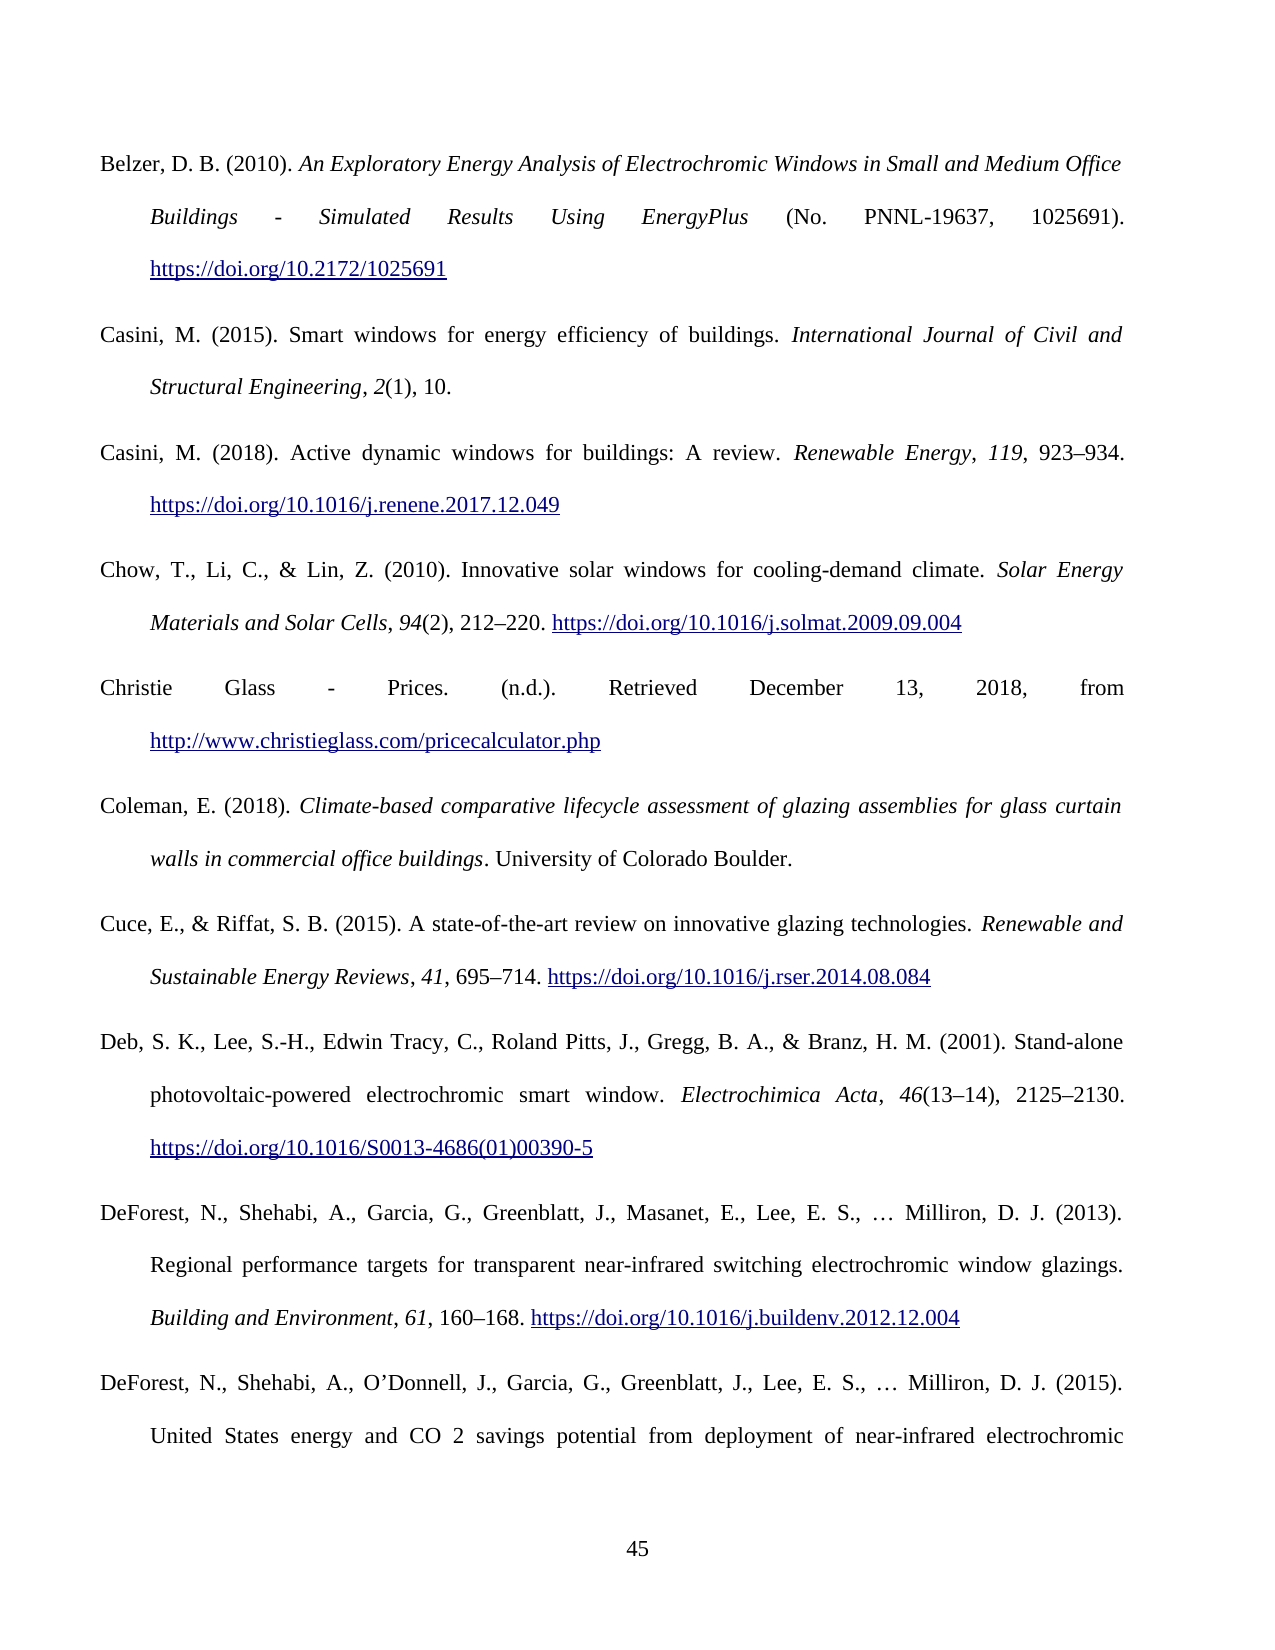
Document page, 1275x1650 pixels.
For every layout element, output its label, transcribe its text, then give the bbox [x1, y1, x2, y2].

text Casini, M. (2015). Smart windows for energy efficiency of buildings. International Journal of Civil and Structural Engineering, 2(1), 10. [100, 321, 1125, 400]
text Deb, S. K., Lee, S.-H., Edwin Tracy, C., Roland Pitts, J., Gregg, B. A., & Branz, H. M. (2001). Stand-alone photovoltaic-powered electrochromic smart window. Electrochimica Acta, 46(13–14), 2125–2130. https://doi.org/10.1016/S0013-4686(01)00390-5 [100, 1028, 1125, 1160]
text Coleman, E. (2018). Climate-based comparative lifecycle assessment of glazing assemblies for glass curtain walls in commercial office buildings. University of Colorado Boulder. [100, 792, 1125, 871]
text Cuce, E., & Riffat, S. B. (2015). A state-of-the-art review on innovative glazing technologies. Renewable and Sustainable Energy Reviews, 41, 695–714. https://doi.org/10.1016/j.rser.2014.08.084 [100, 910, 1125, 989]
text Casini, M. (2018). Active dynamic windows for buildings: A review. Renewable Energy, 119, 923–934. https://doi.org/10.1016/j.renene.2017.12.049 [100, 438, 1125, 518]
text Christie Glass - Prices. (n.d.). Retrieved December 13, 2018, from http://www.christieglass.com/pricecalculator.php [100, 674, 1125, 753]
text Chow, T., Li, C., & Lin, Z. (2010). Innovative solar windows for cooling-demand climate. Solar Energy Materials and Solar Cells, 94(2), 212–220. https://doi.org/10.1016/j.solmat.2009.09.004 [100, 556, 1125, 636]
text DeForest, N., Shehabi, A., Garcia, G., Greenblatt, J., Masanet, E., Lee, E. S., … Milliron, D. J. (2013). Regional performance targets for transparent near-infrared switching electrochromic window glazings. Building and Environment, 61, 160–168. https://doi.org/10.1016/j.buildenv.2012.12.004 [100, 1199, 1125, 1331]
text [100, 1369, 1125, 1448]
text Belzer, D. B. (2010). An Exploratory Energy Analysis of Electrochromic Windows in Small and Medium Office Buildings - Simulated Results Using EnergyPlus (No. PNNL-19637, 1025691). https://doi.org/10.2172/1025691 [100, 150, 1125, 282]
